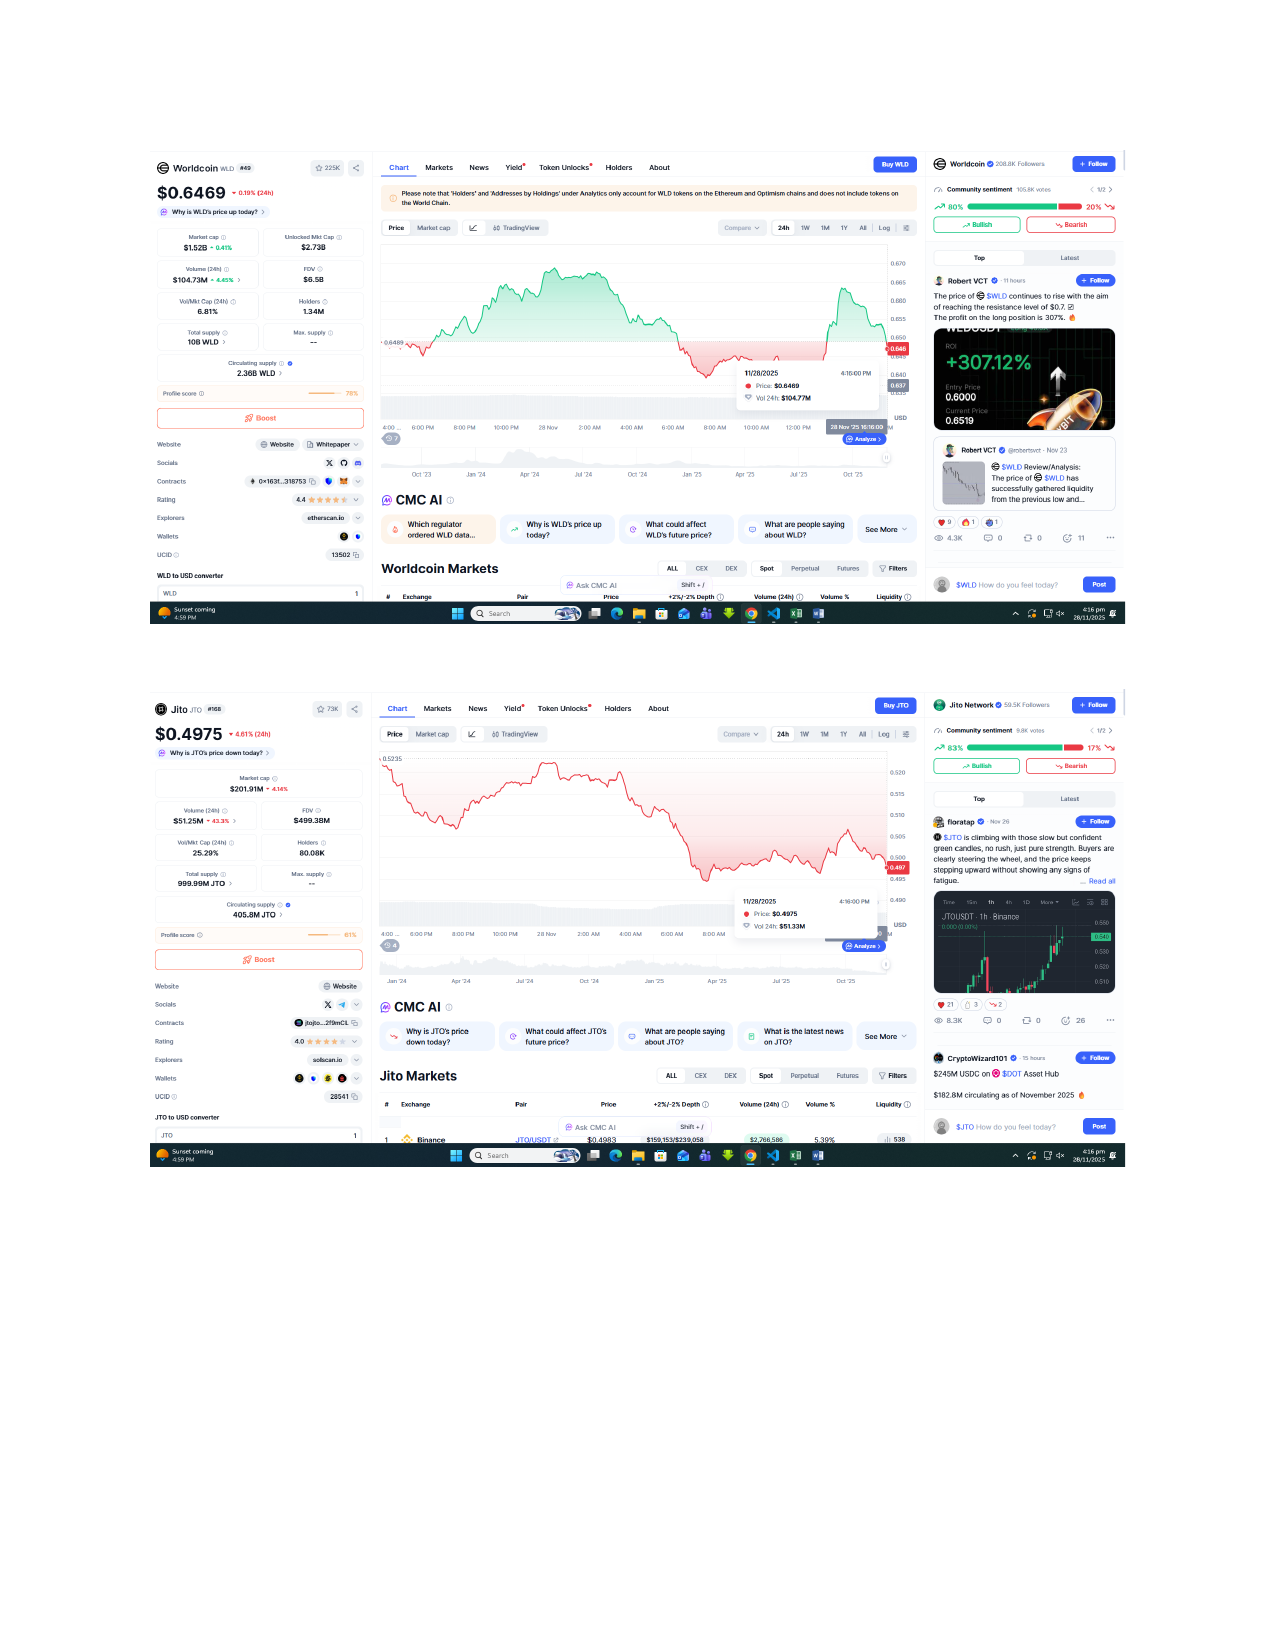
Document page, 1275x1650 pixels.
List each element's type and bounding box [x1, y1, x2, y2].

picture [150, 150, 1125, 624]
picture [150, 689, 1125, 1167]
